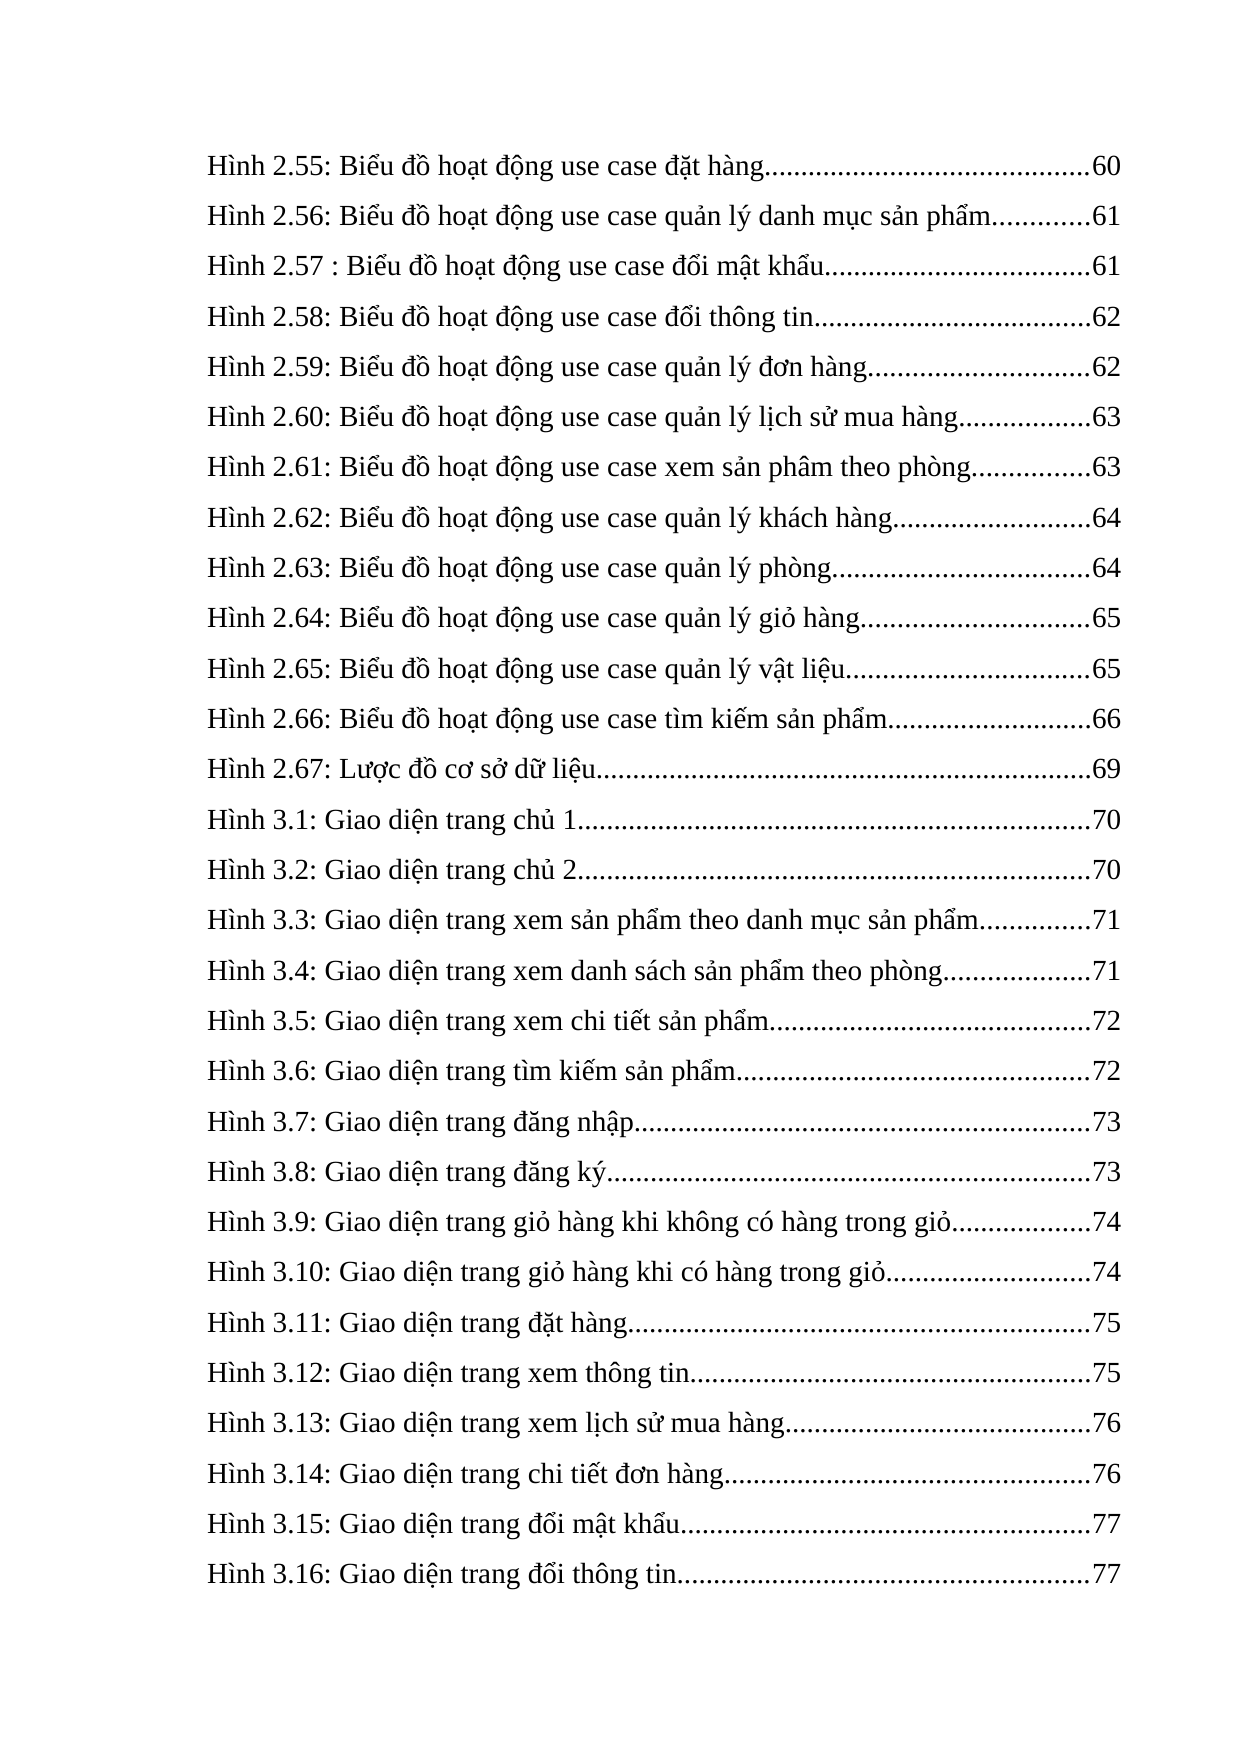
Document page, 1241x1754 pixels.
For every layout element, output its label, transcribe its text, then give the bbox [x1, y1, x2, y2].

text Hình 3.1: Giao diện trang chủ 1 70 [207, 802, 1122, 835]
text Hình 3.15: Giao diện trang đổi mật khẩu 77 [207, 1506, 1122, 1540]
text Hình 3.9: Giao diện trang giỏ hàng khi không có hàng trong giỏ 74 [207, 1204, 1122, 1238]
text Hình 2.59: Biểu đồ hoạt động use case quản lý đơn hàng 62 [207, 349, 1122, 382]
text Hình 3.12: Giao diện trang xem thông tin 75 [207, 1355, 1122, 1389]
text Hình 2.64: Biểu đồ hoạt động use case quản lý giỏ hàng 65 [207, 601, 1122, 634]
text Hình 3.11: Giao diện trang đặt hàng 75 [207, 1305, 1122, 1338]
text Hình 2.62: Biểu đồ hoạt động use case quản lý khách hàng 64 [207, 500, 1122, 533]
text Hình 2.61: Biểu đồ hoạt động use case xem sản phâm theo phòng 63 [207, 449, 1122, 483]
text Hình 3.5: Giao diện trang xem chi tiết sản phẩm 72 [207, 1003, 1122, 1037]
text Hình 3.16: Giao diện trang đổi thông tin 77 [207, 1556, 1122, 1590]
text Hình 3.13: Giao diện trang xem lịch sử mua hàng 76 [207, 1406, 1122, 1439]
text Hình 3.7: Giao diện trang đăng nhập 73 [207, 1104, 1122, 1137]
text Hình 2.55: Biểu đồ hoạt động use case đặt hàng 60 [207, 148, 1122, 181]
text Hình 2.56: Biểu đồ hoạt động use case quản lý danh mục sản phẩm 61 [207, 198, 1122, 232]
text Hình 3.6: Giao diện trang tìm kiếm sản phẩm 72 [207, 1053, 1122, 1087]
text Hình 2.57 : Biểu đồ hoạt động use case đổi mật khẩu 61 [207, 248, 1122, 282]
text Hình 3.2: Giao diện trang chủ 2 70 [207, 852, 1122, 886]
text Hình 2.66: Biểu đồ hoạt động use case tìm kiếm sản phẩm 66 [207, 701, 1122, 735]
text Hình 2.63: Biểu đồ hoạt động use case quản lý phòng 64 [207, 550, 1122, 584]
text Hình 2.60: Biểu đồ hoạt động use case quản lý lịch sử mua hàng 63 [207, 399, 1122, 433]
text Hình 3.14: Giao diện trang chi tiết đơn hàng 76 [207, 1456, 1122, 1489]
text Hình 2.67: Lược đồ cơ sở dữ liệu 69 [207, 751, 1122, 785]
text Hình 3.8: Giao diện trang đăng ký 73 [207, 1154, 1122, 1187]
text Hình 3.10: Giao diện trang giỏ hàng khi có hàng trong giỏ 74 [207, 1254, 1122, 1288]
text Hình 3.3: Giao diện trang xem sản phẩm theo danh mục sản phẩm 71 [207, 902, 1122, 936]
text Hình 3.4: Giao diện trang xem danh sách sản phẩm theo phòng 71 [207, 953, 1122, 986]
text Hình 2.65: Biểu đồ hoạt động use case quản lý vật liệu 65 [207, 651, 1122, 684]
text Hình 2.58: Biểu đồ hoạt động use case đổi thông tin 62 [207, 299, 1122, 332]
